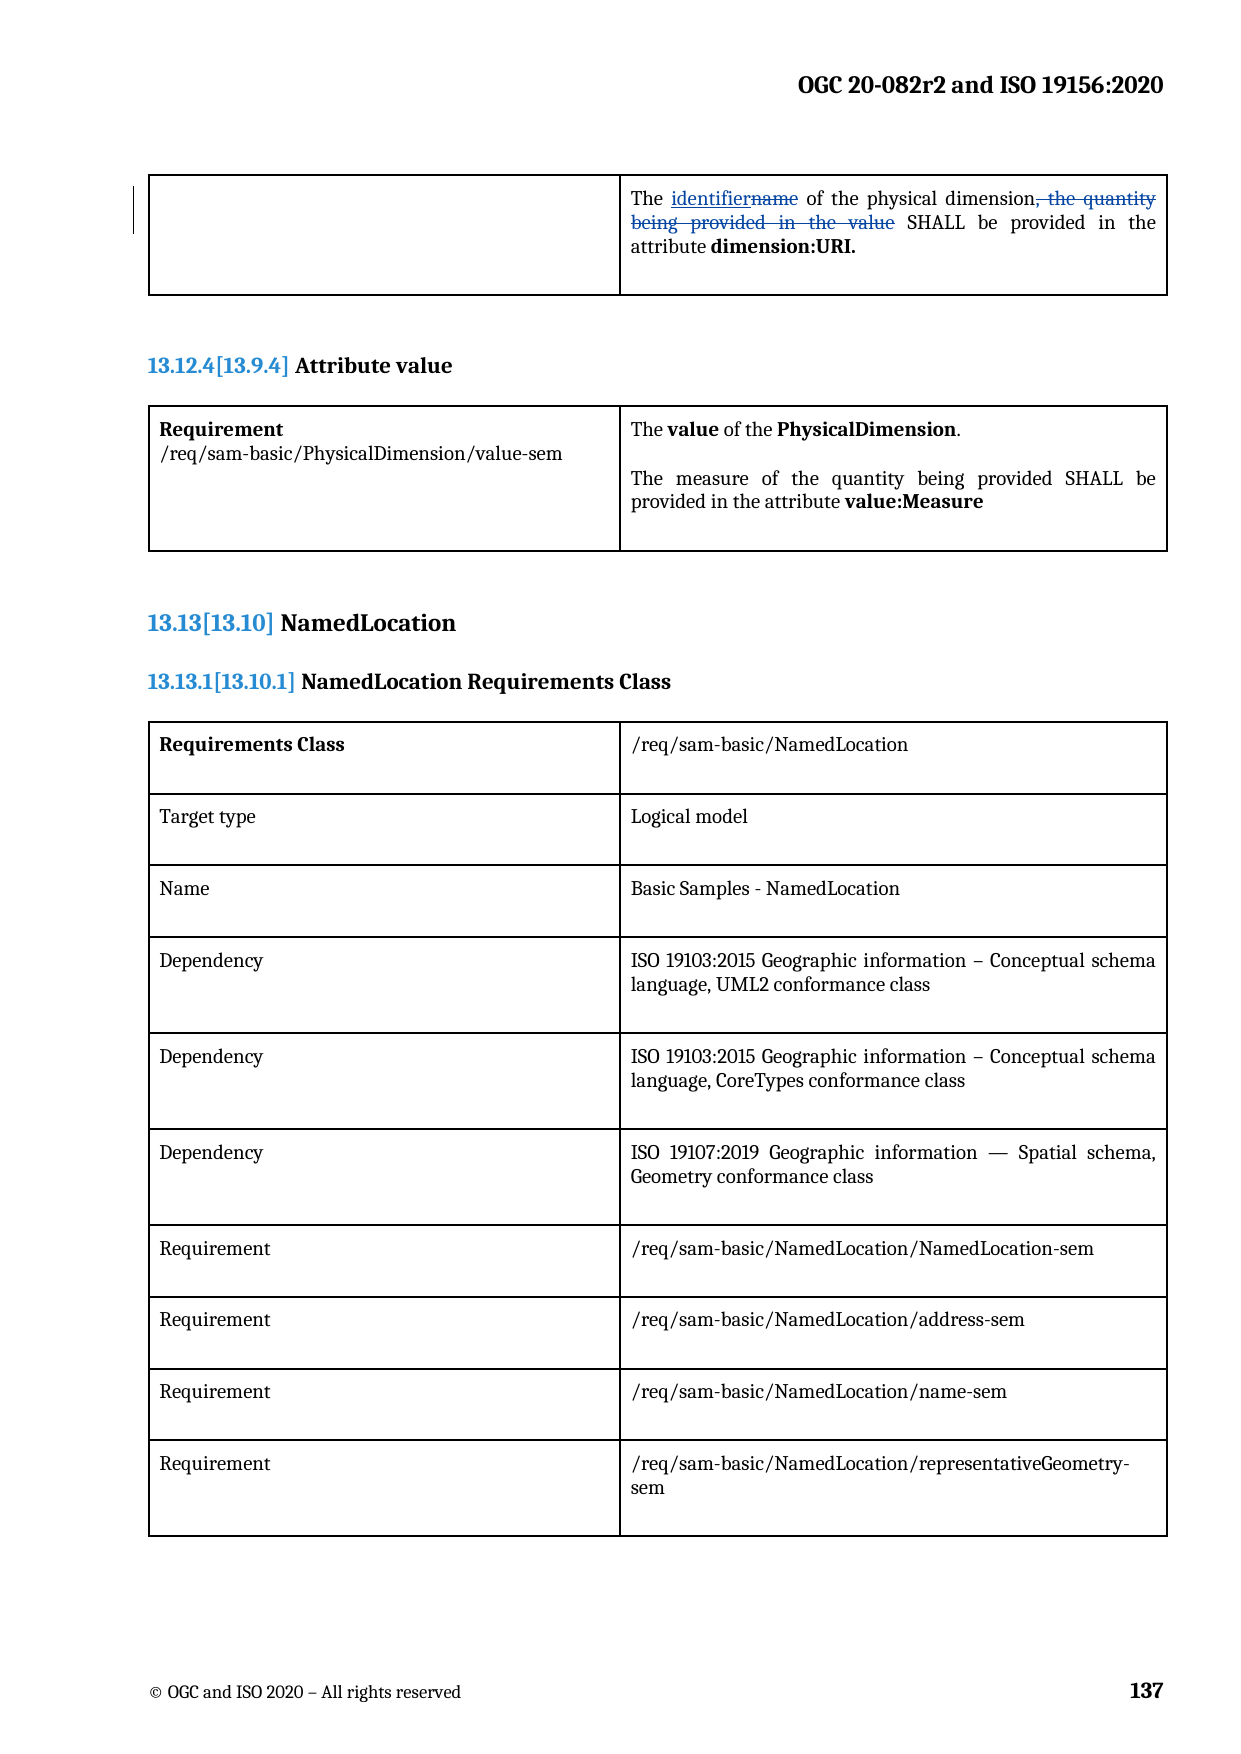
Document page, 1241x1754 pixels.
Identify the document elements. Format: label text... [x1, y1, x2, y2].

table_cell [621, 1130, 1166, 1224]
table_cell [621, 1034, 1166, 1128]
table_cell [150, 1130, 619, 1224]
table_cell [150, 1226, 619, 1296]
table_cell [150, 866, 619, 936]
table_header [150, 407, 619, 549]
subtitle Attribute value [148, 353, 1163, 380]
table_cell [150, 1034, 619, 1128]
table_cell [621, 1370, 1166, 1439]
subtitle NamedLocation Requirements Class [148, 669, 1163, 696]
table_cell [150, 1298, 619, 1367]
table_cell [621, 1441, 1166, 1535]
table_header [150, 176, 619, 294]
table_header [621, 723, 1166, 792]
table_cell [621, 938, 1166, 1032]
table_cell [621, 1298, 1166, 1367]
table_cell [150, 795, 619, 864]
subtitle NamedLocation [148, 609, 1163, 638]
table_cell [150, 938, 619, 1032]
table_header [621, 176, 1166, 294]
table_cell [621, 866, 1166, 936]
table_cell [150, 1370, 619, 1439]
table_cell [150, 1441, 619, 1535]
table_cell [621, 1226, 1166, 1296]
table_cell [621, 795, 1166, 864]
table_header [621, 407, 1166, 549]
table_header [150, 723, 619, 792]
